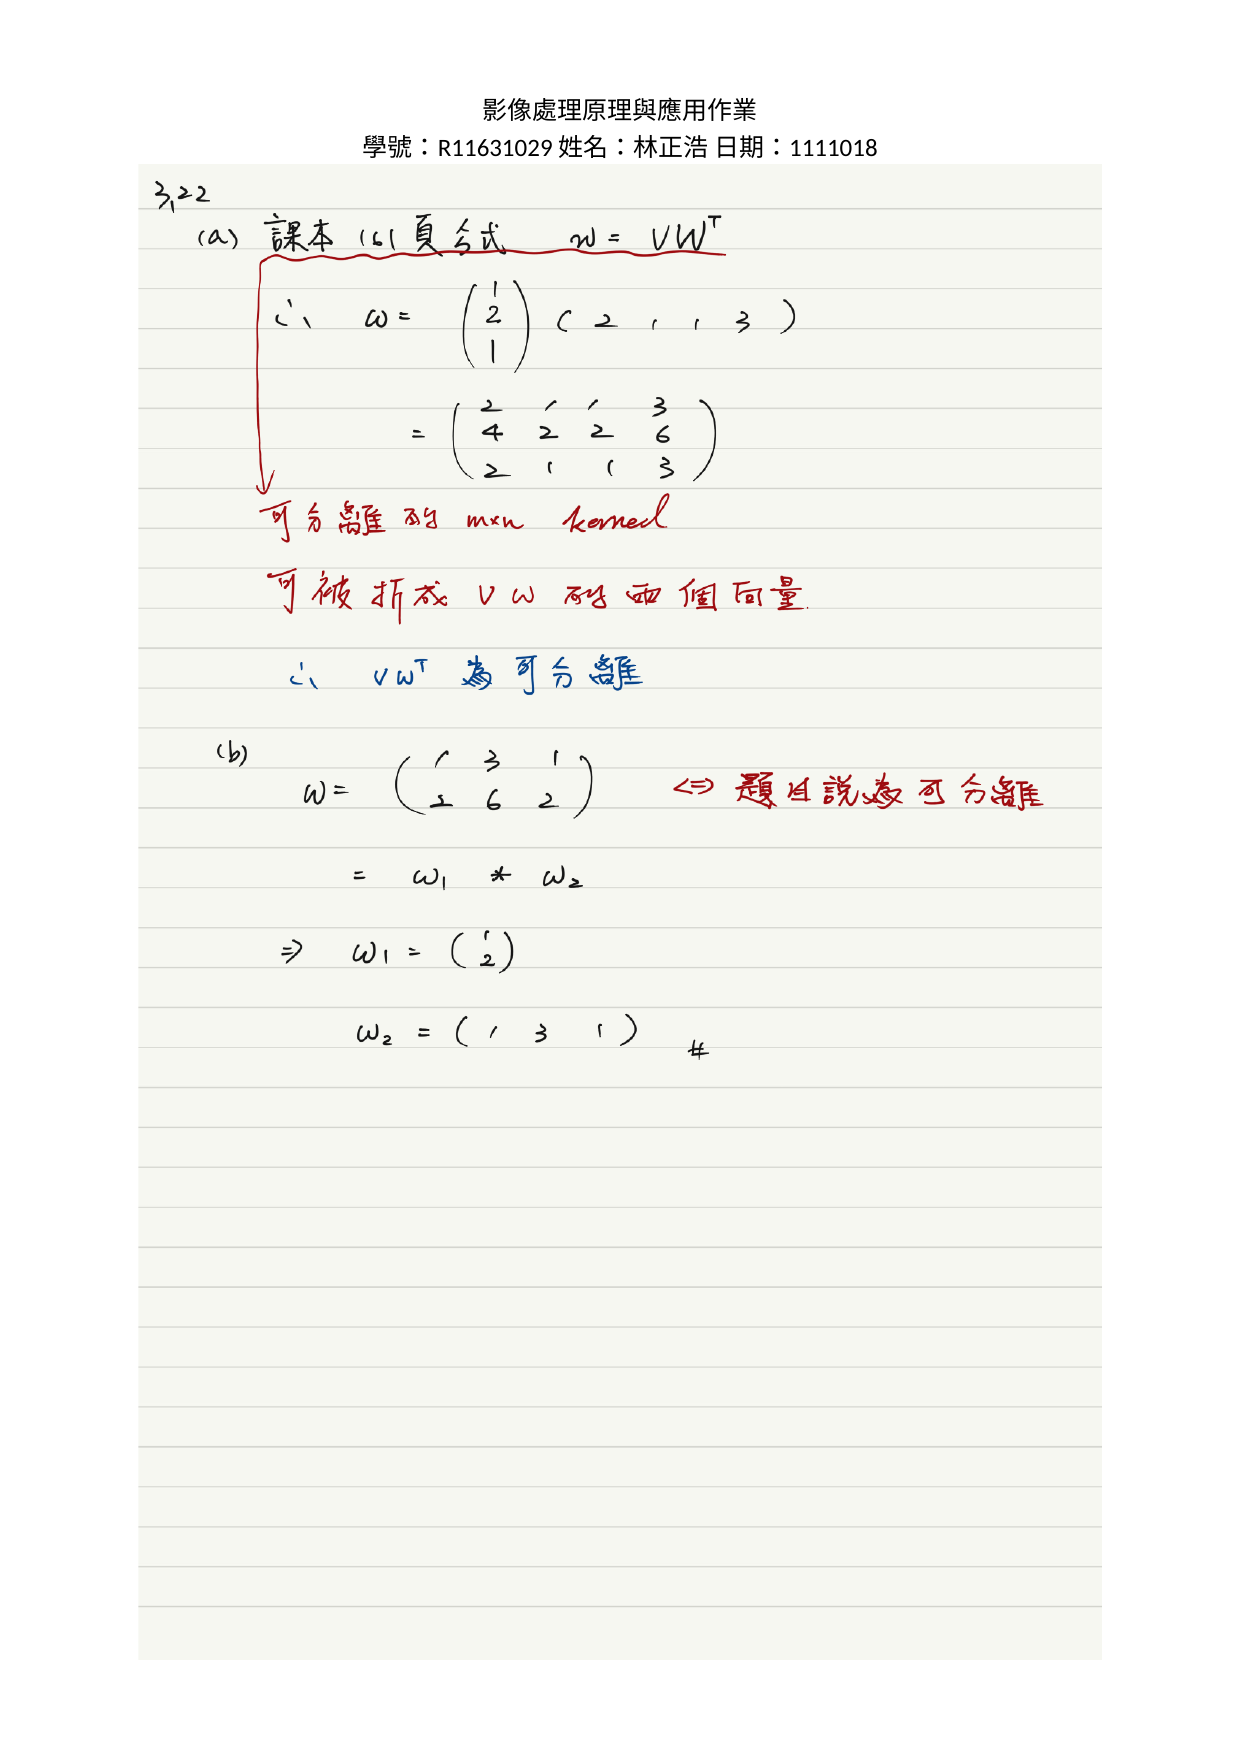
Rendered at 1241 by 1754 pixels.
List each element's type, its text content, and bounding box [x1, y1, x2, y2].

text 影像處理原理與應用作業 [75, 89, 1165, 127]
picture [138, 164, 1102, 1660]
